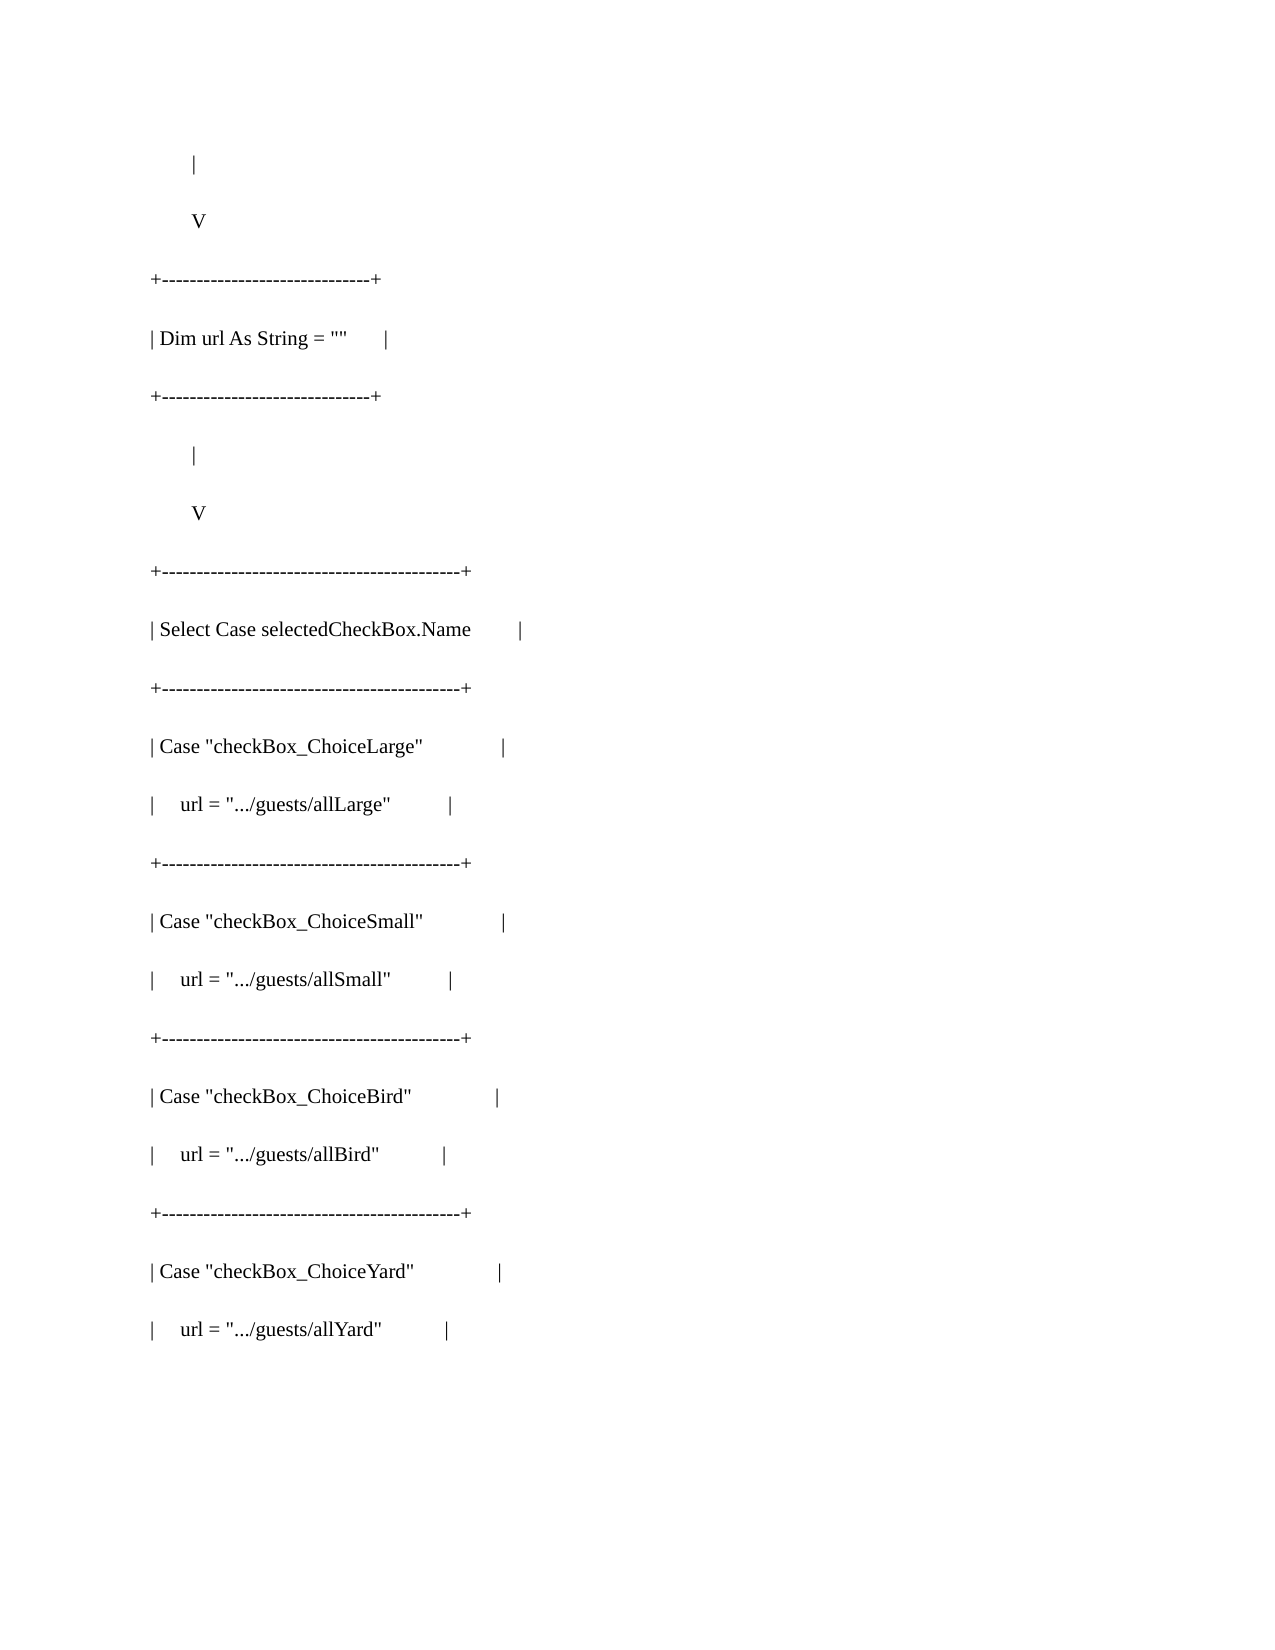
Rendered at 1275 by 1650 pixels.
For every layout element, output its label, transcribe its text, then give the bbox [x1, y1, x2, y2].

text | [150, 150, 1125, 175]
text | url = ".../guests/allLarge" | [150, 792, 1125, 817]
text | url = ".../guests/allYard" | [150, 1317, 1125, 1342]
text +------------------------------+ [150, 383, 1125, 408]
text | url = ".../guests/allBird" | [150, 1142, 1125, 1167]
text | Dim url As String = "" | [150, 325, 1125, 350]
text +-------------------------------------------+ [150, 1025, 1125, 1050]
text V [150, 500, 1125, 525]
text +-------------------------------------------+ [150, 850, 1125, 875]
text | Case "checkBox_ChoiceBird" | [150, 1083, 1125, 1108]
text +-------------------------------------------+ [150, 675, 1125, 700]
text | Select Case selectedCheckBox.Name | [150, 617, 1125, 642]
text | Case "checkBox_ChoiceLarge" | [150, 733, 1125, 758]
text +-------------------------------------------+ [150, 558, 1125, 583]
text | [150, 442, 1125, 467]
text | url = ".../guests/allSmall" | [150, 967, 1125, 992]
text V [150, 208, 1125, 233]
text | Case "checkBox_ChoiceYard" | [150, 1258, 1125, 1283]
text +------------------------------+ [150, 267, 1125, 292]
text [150, 1200, 1125, 1225]
text | Case "checkBox_ChoiceSmall" | [150, 908, 1125, 933]
